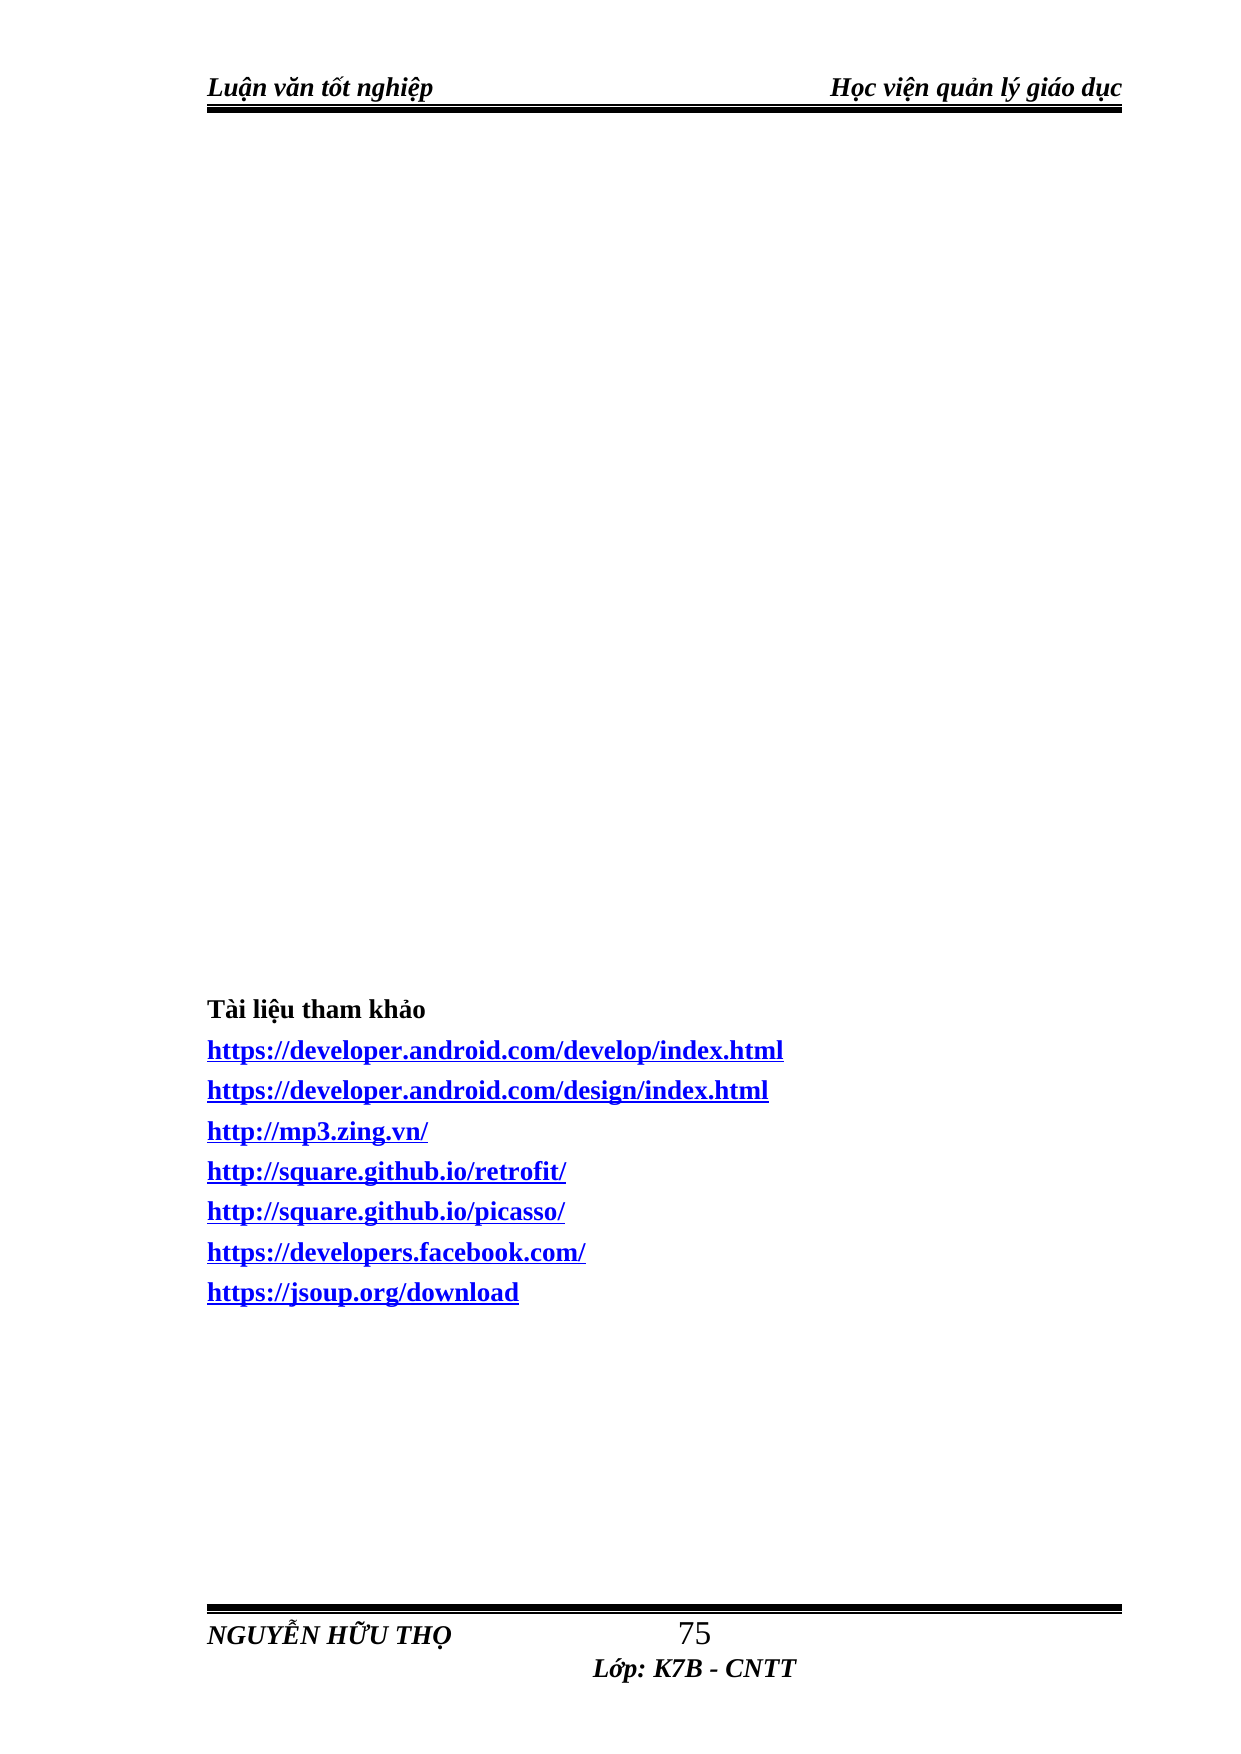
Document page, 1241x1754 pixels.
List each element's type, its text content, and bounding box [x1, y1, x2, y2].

text https://developer.android.com/develop/index.html [207, 1034, 1122, 1065]
text http://square.github.io/picasso/ [207, 1195, 1122, 1227]
text https://developers.facebook.com/ [207, 1236, 1122, 1267]
text https://jsoup.org/download [207, 1276, 1122, 1307]
text http://mp3.zing.vn/ [207, 1114, 1122, 1146]
text https://developer.android.com/design/index.html [207, 1074, 1122, 1105]
text Tài liệu tham khảo [207, 993, 1122, 1024]
text http://square.github.io/retrofit/ [207, 1155, 1122, 1186]
